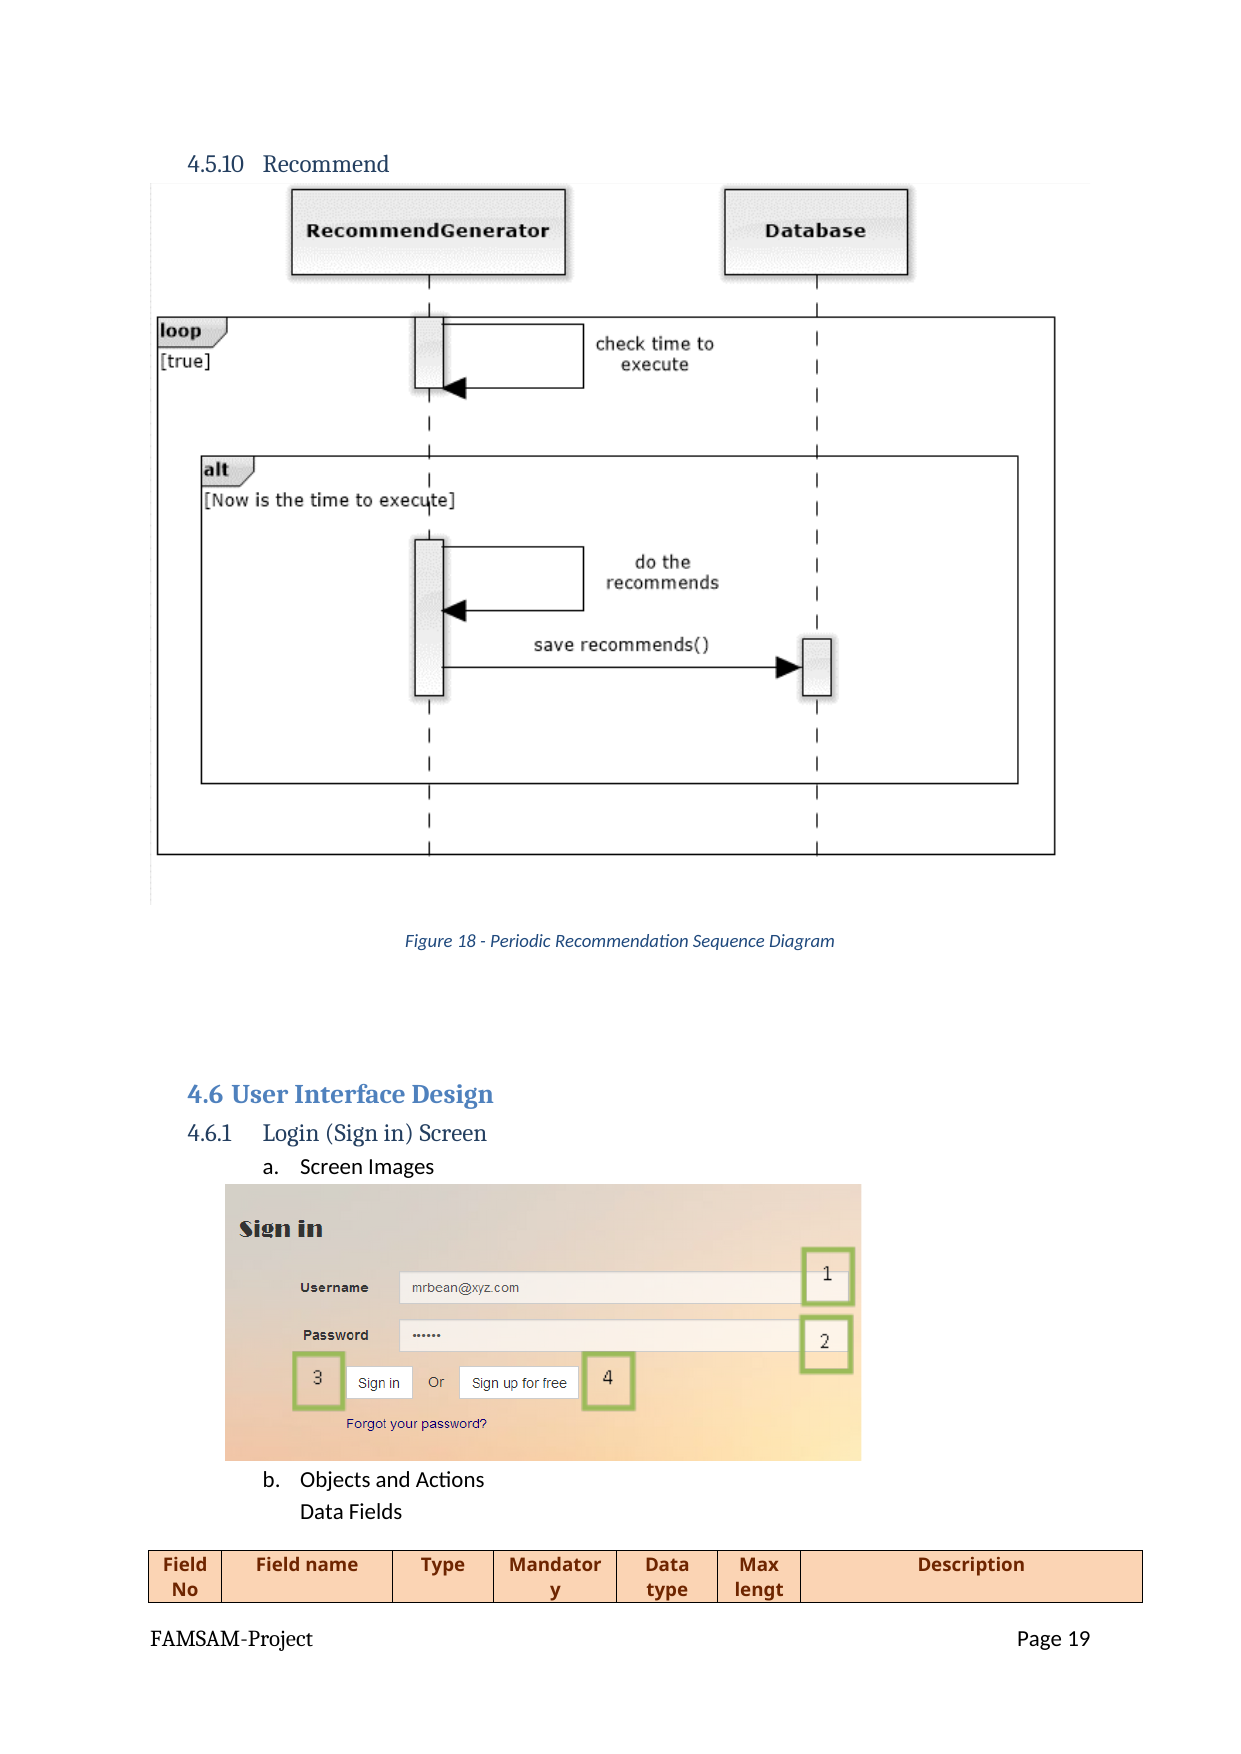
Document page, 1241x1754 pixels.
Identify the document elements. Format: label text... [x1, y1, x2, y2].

table_header Mandatory [494, 1551, 616, 1602]
text Figure 18 - Periodic Recommendation Sequence Diagram [150, 929, 1090, 952]
list Screen Images [262, 1152, 1090, 1180]
table_header Description [801, 1551, 1142, 1602]
table_header Max length [718, 1551, 800, 1602]
subtitle Recommend [187, 150, 1090, 179]
list Data Fields [300, 1497, 1090, 1525]
subtitle Login (Sign in) Screen [187, 1119, 1090, 1148]
table_header Field No [149, 1551, 221, 1602]
table_header Data type [617, 1551, 717, 1602]
table_header Field name [222, 1551, 392, 1602]
list Objects and Actions [262, 1465, 1090, 1493]
subtitle User Interface Design [187, 1079, 1090, 1110]
picture [225, 1184, 862, 1461]
picture [150, 183, 1091, 905]
table_header Type [393, 1551, 493, 1602]
